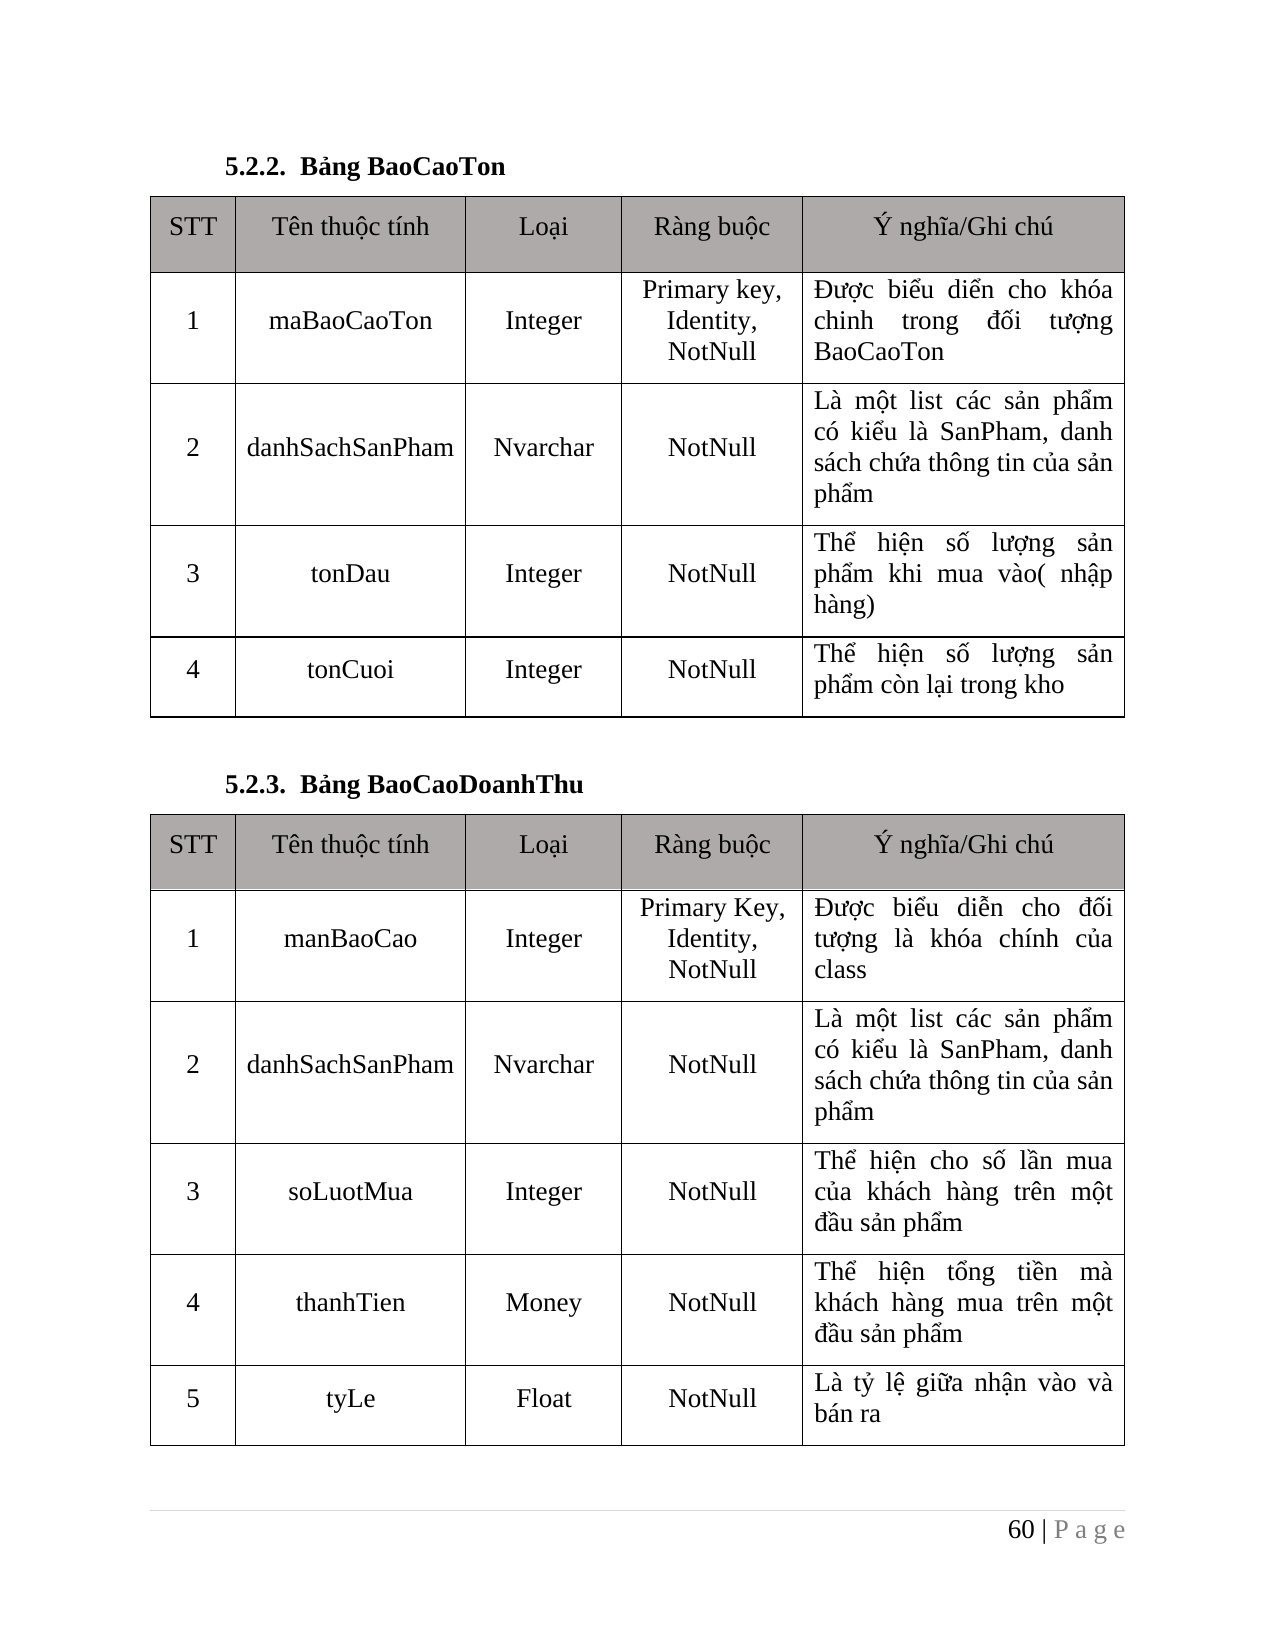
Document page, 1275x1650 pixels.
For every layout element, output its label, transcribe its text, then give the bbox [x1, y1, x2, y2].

table_cell thanhTien [236, 1255, 465, 1365]
table_cell danhSachSanPham [236, 384, 465, 525]
subtitle Bảng BaoCaoTon [225, 150, 1125, 181]
table_header STT [151, 197, 235, 272]
table_cell Nvarchar [466, 384, 621, 525]
table_cell NotNull [622, 1366, 802, 1445]
table_cell Float [466, 1366, 621, 1445]
table_cell soLuotMua [236, 1144, 465, 1254]
table_cell NotNull [622, 638, 802, 716]
table_cell Thể hiện tổng tiền mà khách hàng mua trên một đầu sản phẩm [803, 1255, 1124, 1365]
table_cell 4 [151, 638, 235, 716]
table_cell danhSachSanPham [236, 1002, 465, 1143]
table_cell Integer [466, 273, 621, 383]
table_cell Được biểu diễn cho đối tượng là khóa chính của class [803, 891, 1124, 1001]
table_cell 4 [151, 1255, 235, 1365]
table_cell Là một list các sản phẩm có kiểu là SanPham, danh sách chứa thông tin của sản phẩm [803, 384, 1124, 525]
table_cell 3 [151, 526, 235, 636]
table_cell NotNull [622, 1255, 802, 1365]
table_header Loại [466, 815, 621, 889]
table_header Tên thuộc tính [236, 197, 465, 272]
table_header Tên thuộc tính [236, 815, 465, 889]
table_cell Primary key, Identity, NotNull [622, 273, 802, 383]
table_cell 2 [151, 384, 235, 525]
table_cell 2 [151, 1002, 235, 1143]
table_cell Integer [466, 526, 621, 636]
table_cell Money [466, 1255, 621, 1365]
table_cell manBaoCao [236, 891, 465, 1001]
table_cell NotNull [622, 526, 802, 636]
table_cell NotNull [622, 1144, 802, 1254]
table_cell 1 [151, 891, 235, 1001]
table_cell Là một list các sản phẩm có kiểu là SanPham, danh sách chứa thông tin của sản phẩm [803, 1002, 1124, 1143]
table_header STT [151, 815, 235, 889]
table_cell 1 [151, 273, 235, 383]
table_cell NotNull [622, 1002, 802, 1143]
table_header Ràng buộc [622, 815, 802, 889]
table_cell Thể hiện cho số lần mua của khách hàng trên một đầu sản phẩm [803, 1144, 1124, 1254]
table_cell NotNull [622, 384, 802, 525]
table_header Ý nghĩa/Ghi chú [803, 815, 1124, 889]
subtitle Bảng BaoCaoDoanhThu [225, 768, 1125, 799]
table_header Ý nghĩa/Ghi chú [803, 197, 1124, 272]
table_header Ràng buộc [622, 197, 802, 272]
table_cell Integer [466, 891, 621, 1001]
table_cell Thể hiện số lượng sản phẩm còn lại trong kho [803, 638, 1124, 716]
table_cell Được biểu diển cho khóa chinh trong đối tượng BaoCaoTon [803, 273, 1124, 383]
table_cell Integer [466, 1144, 621, 1254]
table_cell maBaoCaoTon [236, 273, 465, 383]
table_cell Primary Key, Identity, NotNull [622, 891, 802, 1001]
table_cell Nvarchar [466, 1002, 621, 1143]
table_cell 3 [151, 1144, 235, 1254]
table_cell Integer [466, 638, 621, 716]
table_cell tyLe [236, 1366, 465, 1445]
table_cell tonCuoi [236, 638, 465, 716]
table_header Loại [466, 197, 621, 272]
table_cell Là tỷ lệ giữa nhận vào và bán ra [803, 1366, 1124, 1445]
table_cell Thể hiện số lượng sản phẩm khi mua vào( nhập hàng) [803, 526, 1124, 636]
table_cell 5 [151, 1366, 235, 1445]
table_cell tonDau [236, 526, 465, 636]
